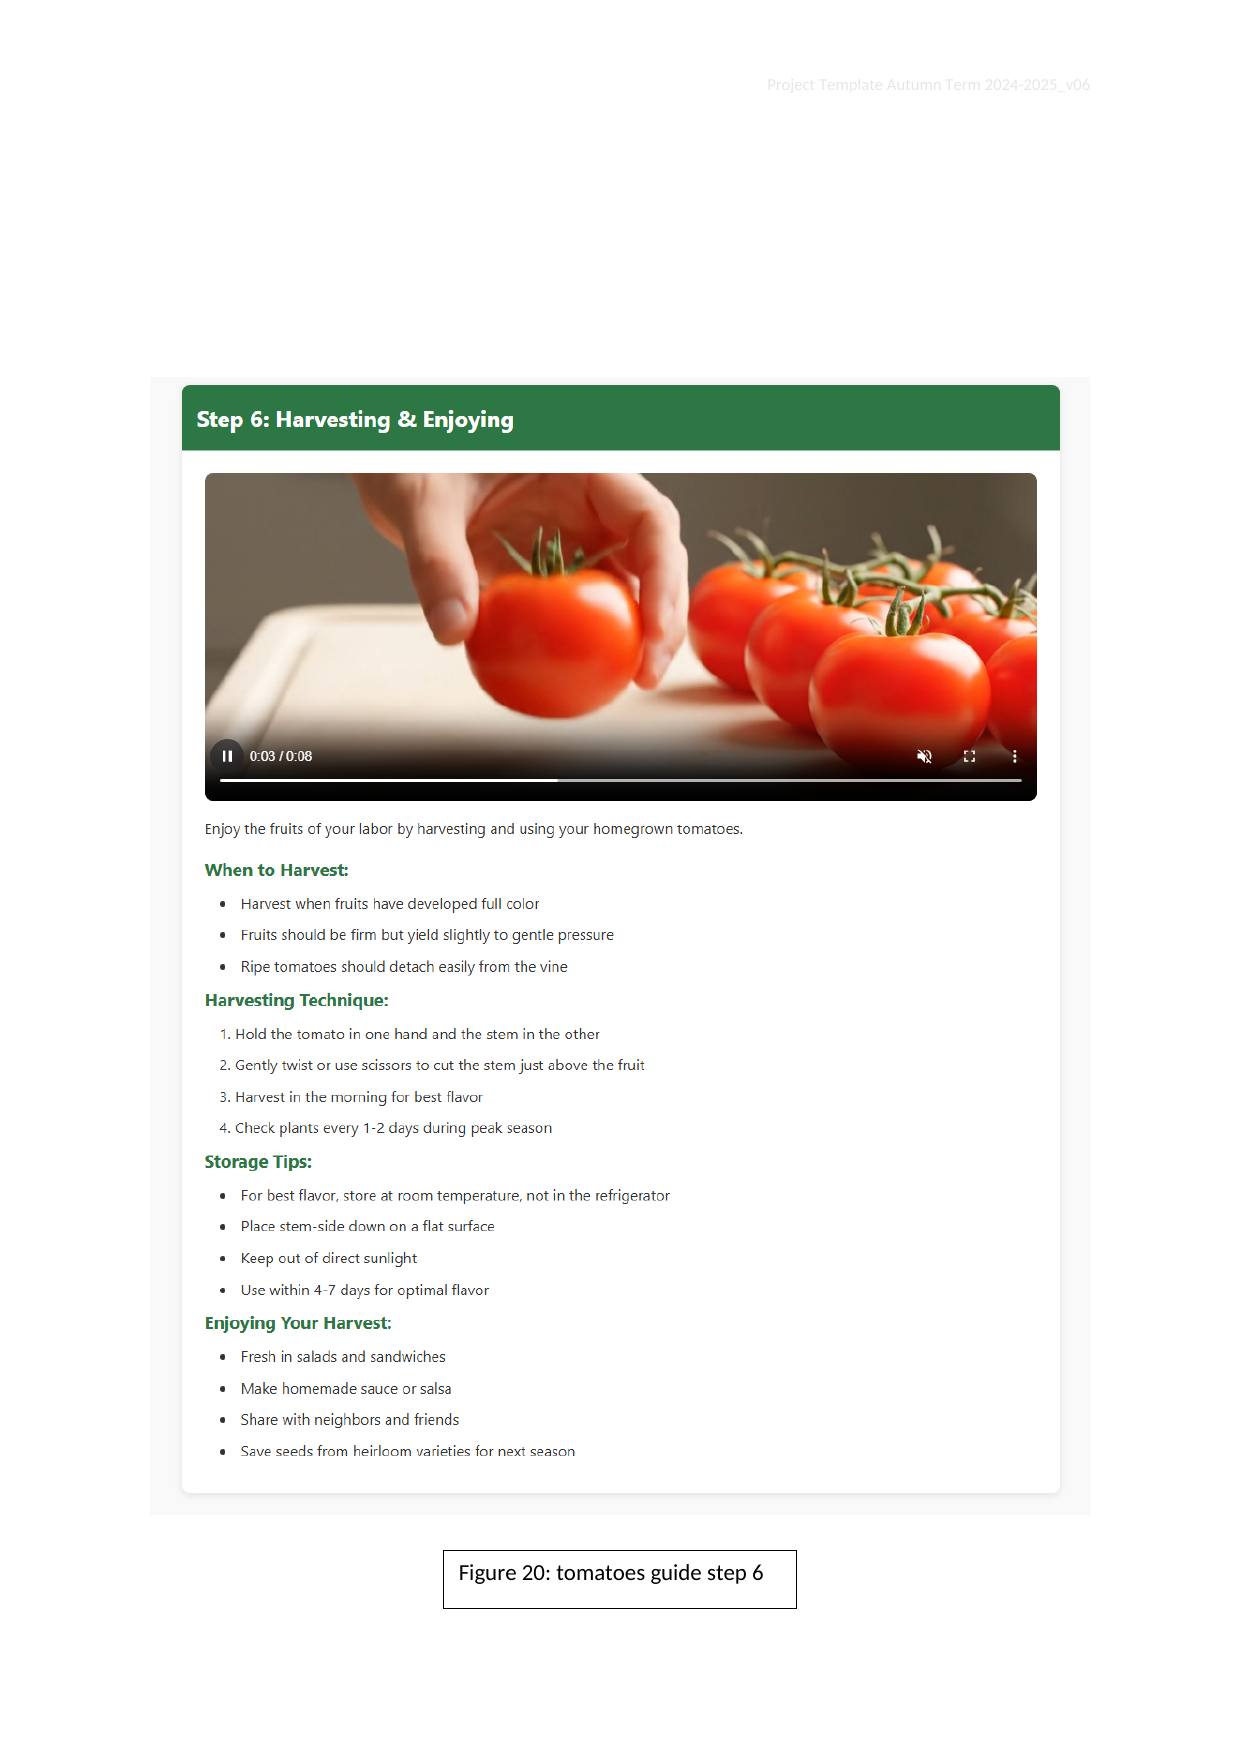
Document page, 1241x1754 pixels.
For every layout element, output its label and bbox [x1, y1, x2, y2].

picture [150, 377, 1091, 1515]
